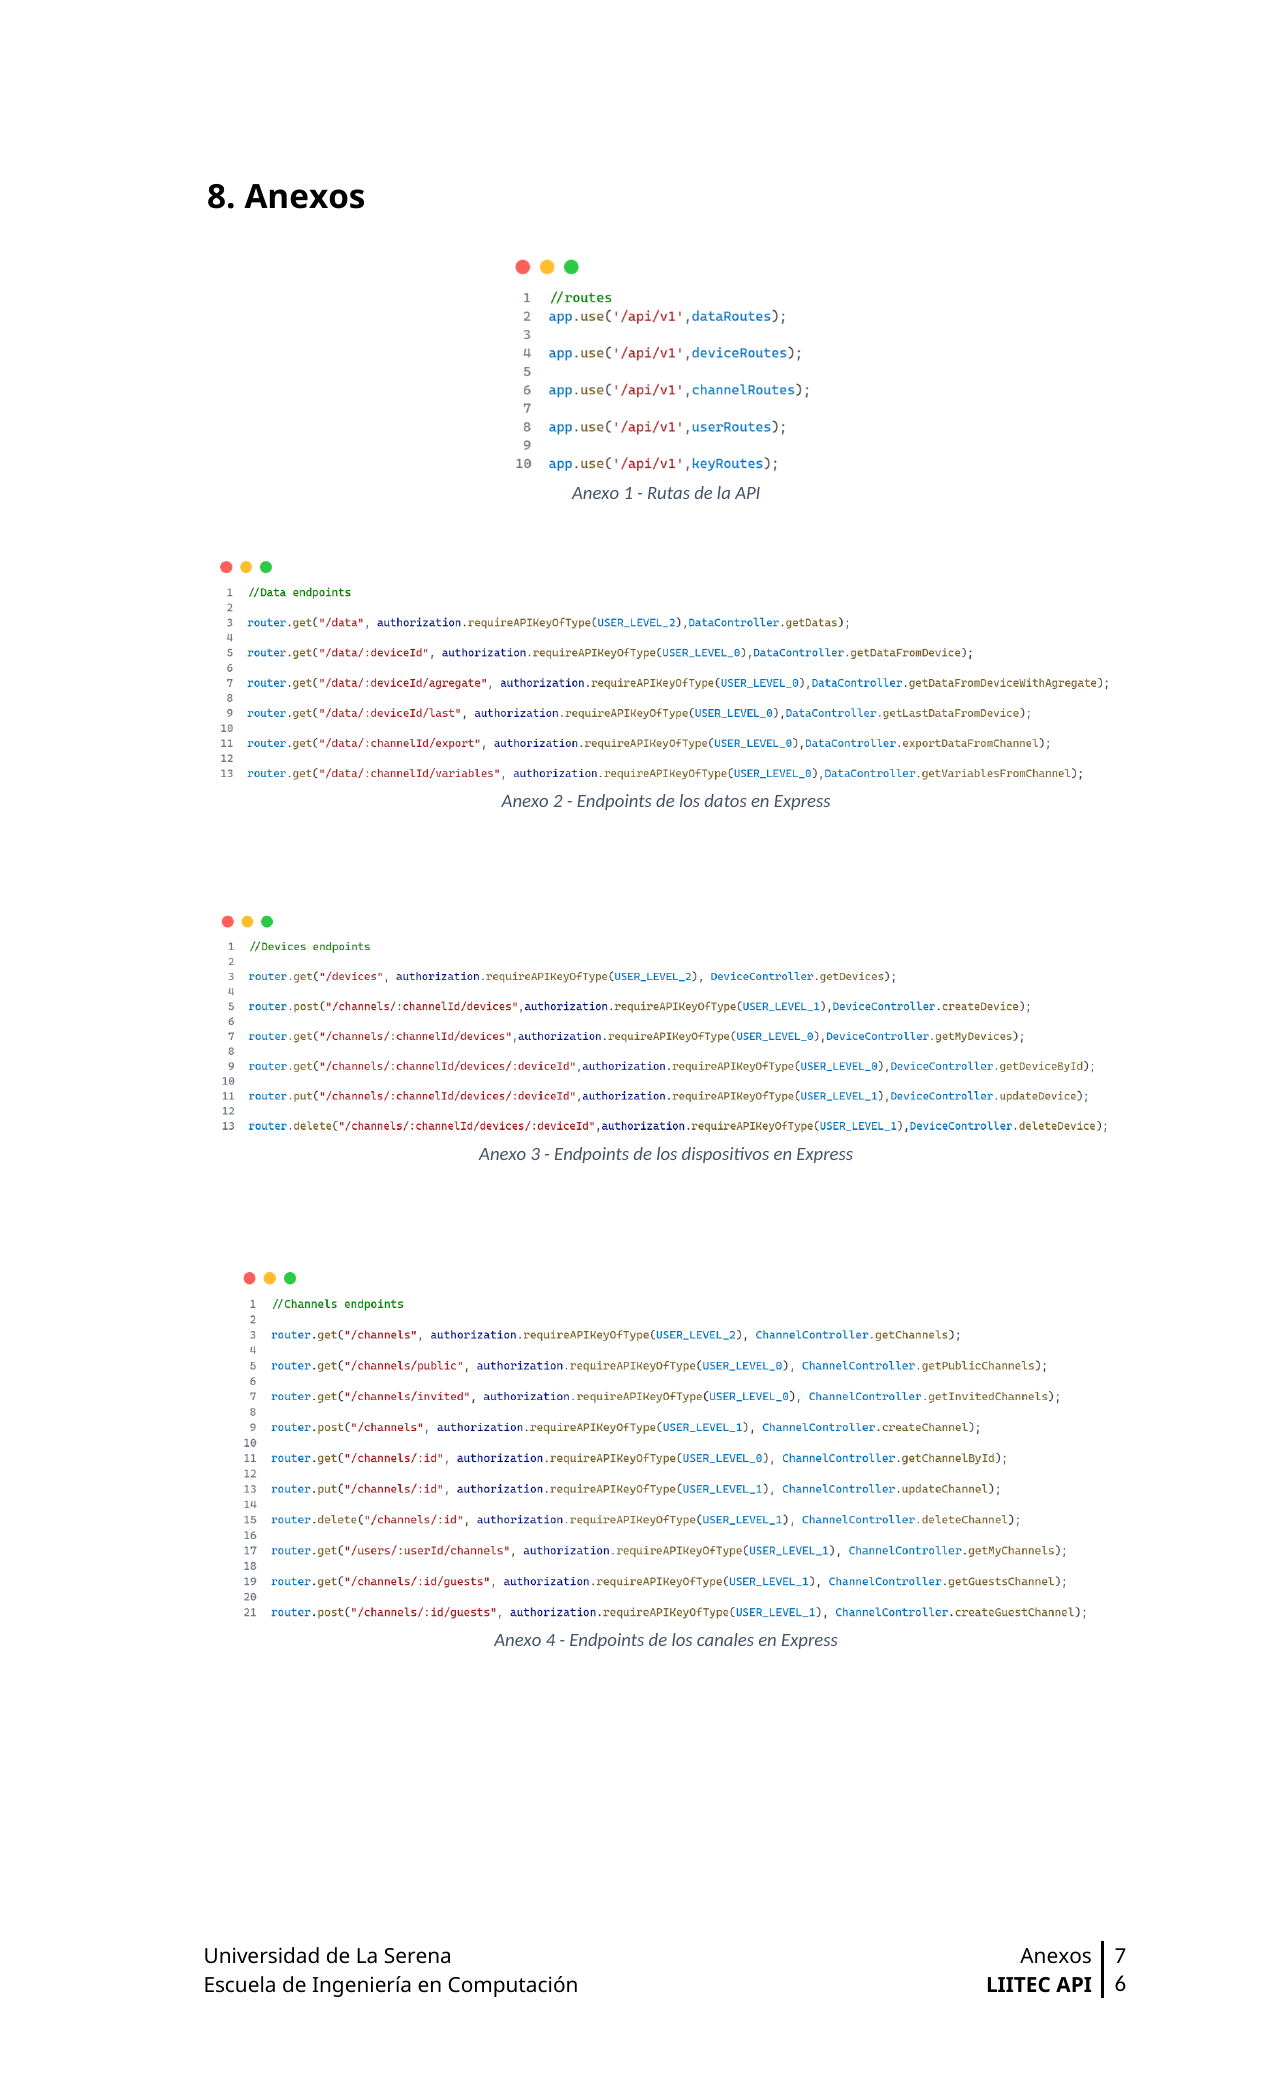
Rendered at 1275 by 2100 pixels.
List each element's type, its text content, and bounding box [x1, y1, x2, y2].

subtitle Anexos [207, 173, 1127, 218]
text Anexo 3 - Endpoints de los dispositivos en Express [207, 1142, 1127, 1165]
picture [505, 246, 829, 481]
text Anexo 4 - Endpoints de los canales en Express [207, 1628, 1127, 1651]
text Anexo 2 - Endpoints de los datos en Express [207, 789, 1127, 812]
picture [231, 1260, 1103, 1629]
picture [212, 552, 1123, 790]
text Anexo 1 - Rutas de la API [207, 481, 1127, 504]
picture [212, 907, 1122, 1143]
